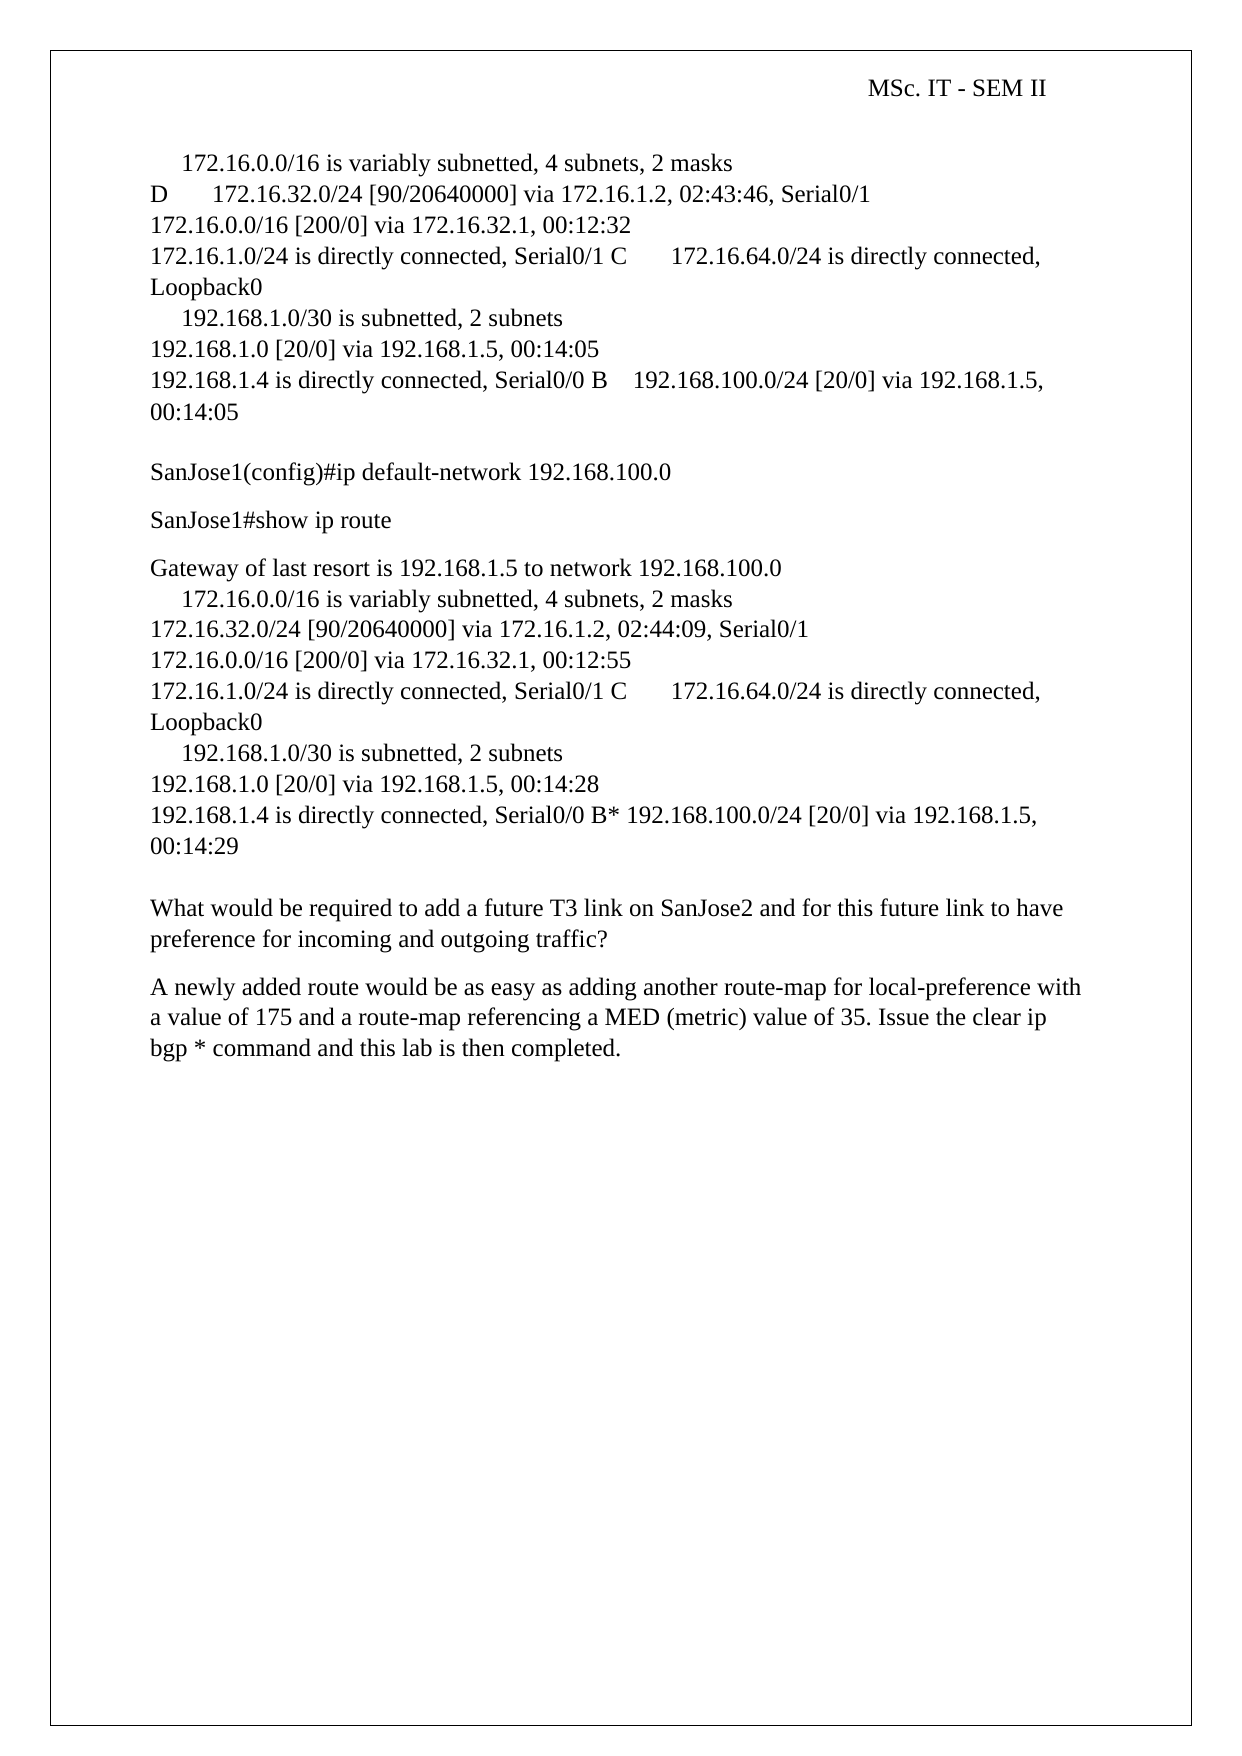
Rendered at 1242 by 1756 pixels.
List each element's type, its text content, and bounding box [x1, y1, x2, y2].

text A newly added route would be as easy as adding another route-map for local-preference with a value of 175 and a route-map referencing a MED (metric) value of 35. Issue the clear ip bgp * command and this lab is then completed. [150, 972, 1084, 1061]
text 172.16.0.0/16 is variably subnetted, 4 subnets, 2 masks [181, 148, 1175, 177]
text 192.168.1.0/30 is subnetted, 2 subnets 192.168.1.0 [20/0] via 192.168.1.5, 00:14:28 [150, 738, 673, 798]
text SanJose1(config)#ip default-network 192.168.100.0 SanJose1#show ip route [150, 457, 673, 533]
text 172.16.1.0/24 is directly connected, Serial0/1 C 172.16.64.0/24 is directly connected, Loopback0 [150, 241, 1042, 301]
text 192.168.1.0/30 is subnetted, 2 subnets 192.168.1.0 [20/0] via 192.168.1.5, 00:14:05 [150, 303, 673, 363]
text D 172.16.32.0/24 [90/20640000] via 172.16.1.2, 02:43:46, Serial0/1 172.16.0.0/16 [200/0] via 172.16.32.1, 00:12:32 [150, 179, 872, 239]
text 172.16.1.0/24 is directly connected, Serial0/1 C 172.16.64.0/24 is directly connected, Loopback0 [150, 676, 1042, 736]
text Gateway of last resort is 192.168.1.5 to network 192.168.100.0 172.16.0.0/16 is variably subnetted, 4 subnets, 2 masks [150, 553, 784, 612]
text 172.16.0.0/16 [200/0] via 172.16.32.1, 00:12:55 [150, 645, 1175, 673]
text 192.168.1.4 is directly connected, Serial0/0 B* 192.168.100.0/24 [20/0] via 192.168.1.5, 00:14:29 [150, 800, 1039, 860]
text What would be required to add a future T3 link on SanJose2 and for this future link to have preference for incoming and outgoing traffic? [150, 893, 1066, 953]
text 172.16.32.0/24 [90/20640000] via 172.16.1.2, 02:44:09, Serial0/1 [150, 615, 1175, 643]
text 192.168.1.4 is directly connected, Serial0/0 B 192.168.100.0/24 [20/0] via 192.168.1.5, 00:14:05 [150, 366, 1045, 425]
